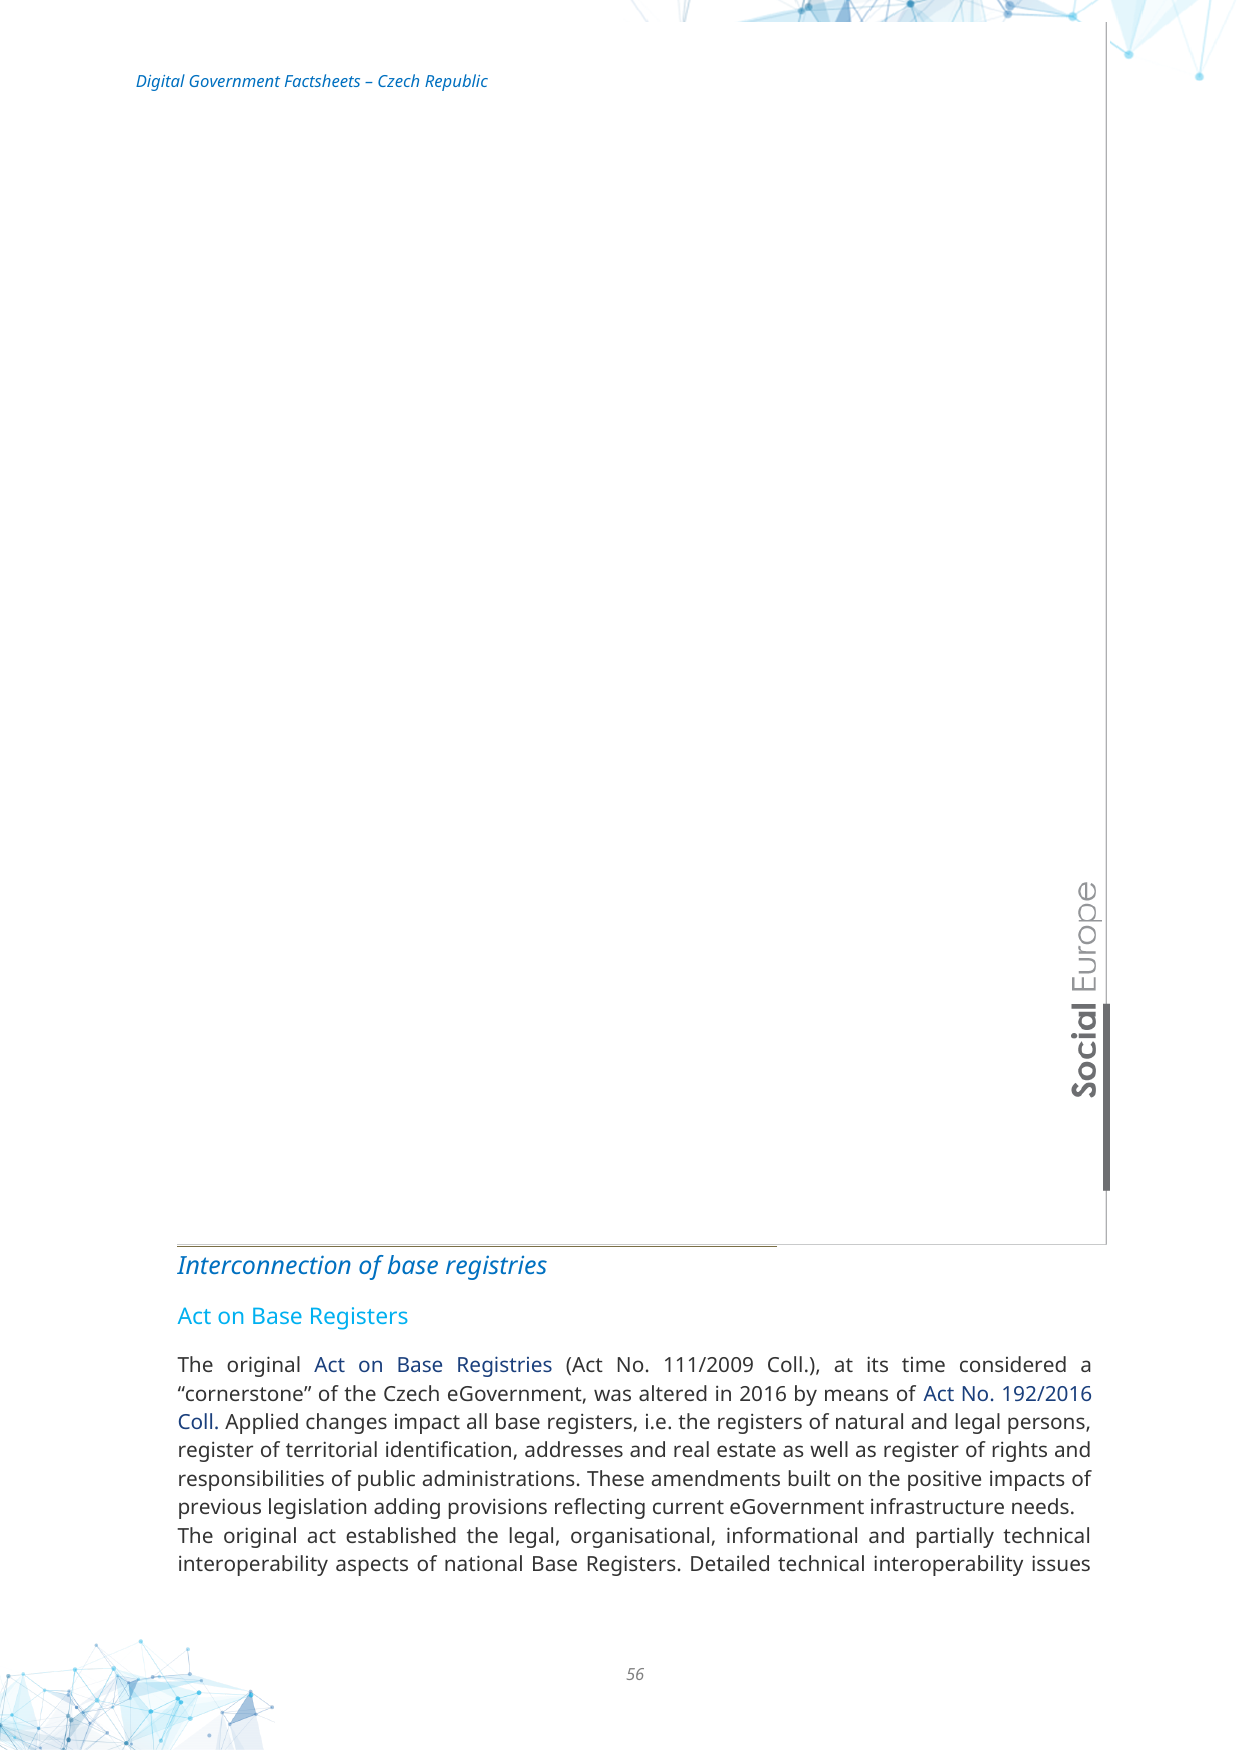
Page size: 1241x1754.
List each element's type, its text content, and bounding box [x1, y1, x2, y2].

text The original act established the legal, organisational, informational and partially technical interoperability aspects of national Base Registers. Detailed technical interoperability issues were solved via supporting documentation and guidelines provided by the National Registers Authority. [177, 1521, 1092, 1578]
text The original Act on Base Registries (Act No. 111/2009 Coll.), at its time considered a “cornerstone” of the Czech eGovernment, was altered in 2016 by means of Act No. 192/2016 Coll. Applied changes impact all base registers, i.e. the registers of natural and legal persons, register of territorial identification, addresses and real estate as well as register of rights and responsibilities of public administrations. These amendments built on the positive impacts of previous legislation adding provisions reflecting current eGovernment infrastructure needs. [177, 1350, 1092, 1521]
subtitle Interconnection of base registries [177, 1247, 1092, 1282]
picture [177, 22, 1110, 1245]
subtitle Act on Base Registers [177, 1300, 1092, 1332]
